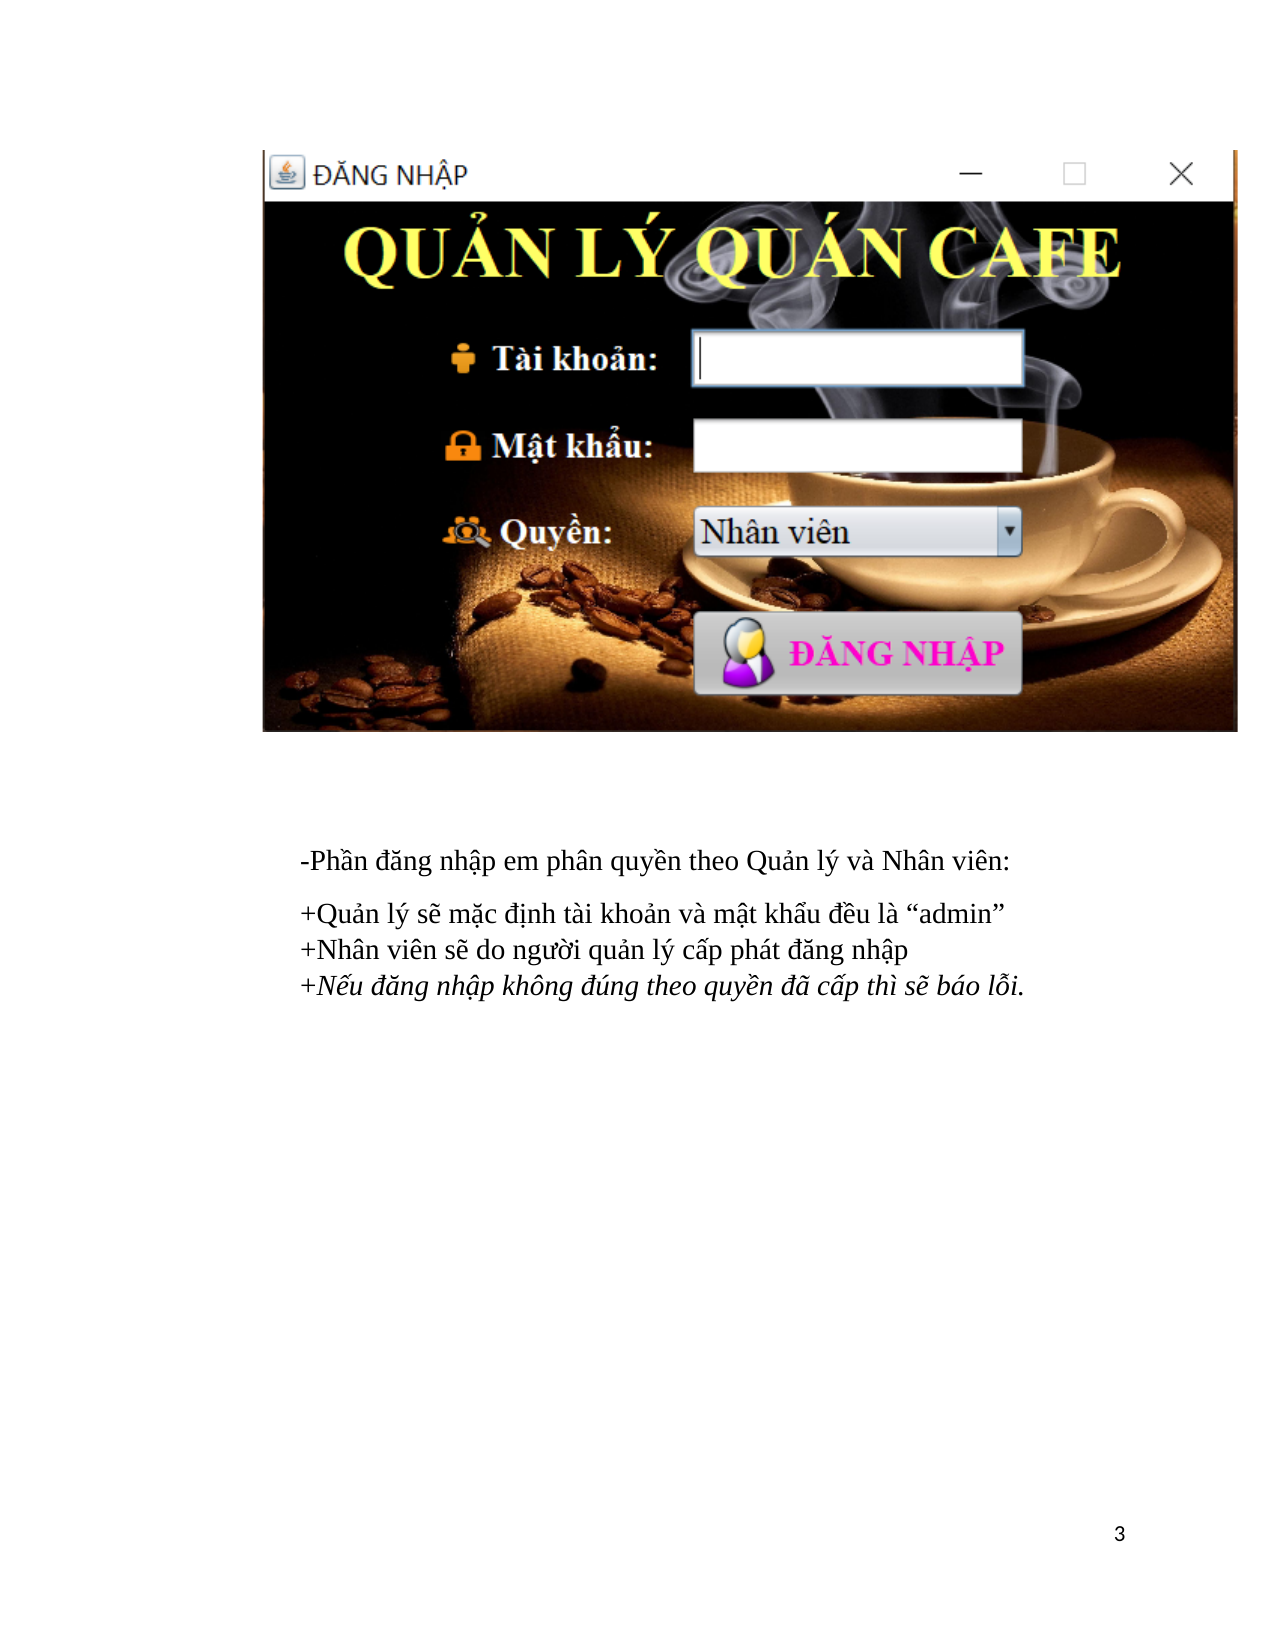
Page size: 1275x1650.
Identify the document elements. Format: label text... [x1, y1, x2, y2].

picture [262, 150, 1238, 732]
list +Nhân viên sẽ do người quản lý cấp phát đăng nhập [262, 932, 1125, 966]
list +Quản lý sẽ mặc định tài khoản và mật khẩu đều là “admin” [262, 896, 1125, 930]
list +Nếu đăng nhập không đúng theo quyền đã cấp thì sẽ báo lỗi. [262, 968, 1125, 1002]
text -Phần đăng nhập em phân quyền theo Quản lý và Nhân viên: [225, 843, 1125, 877]
